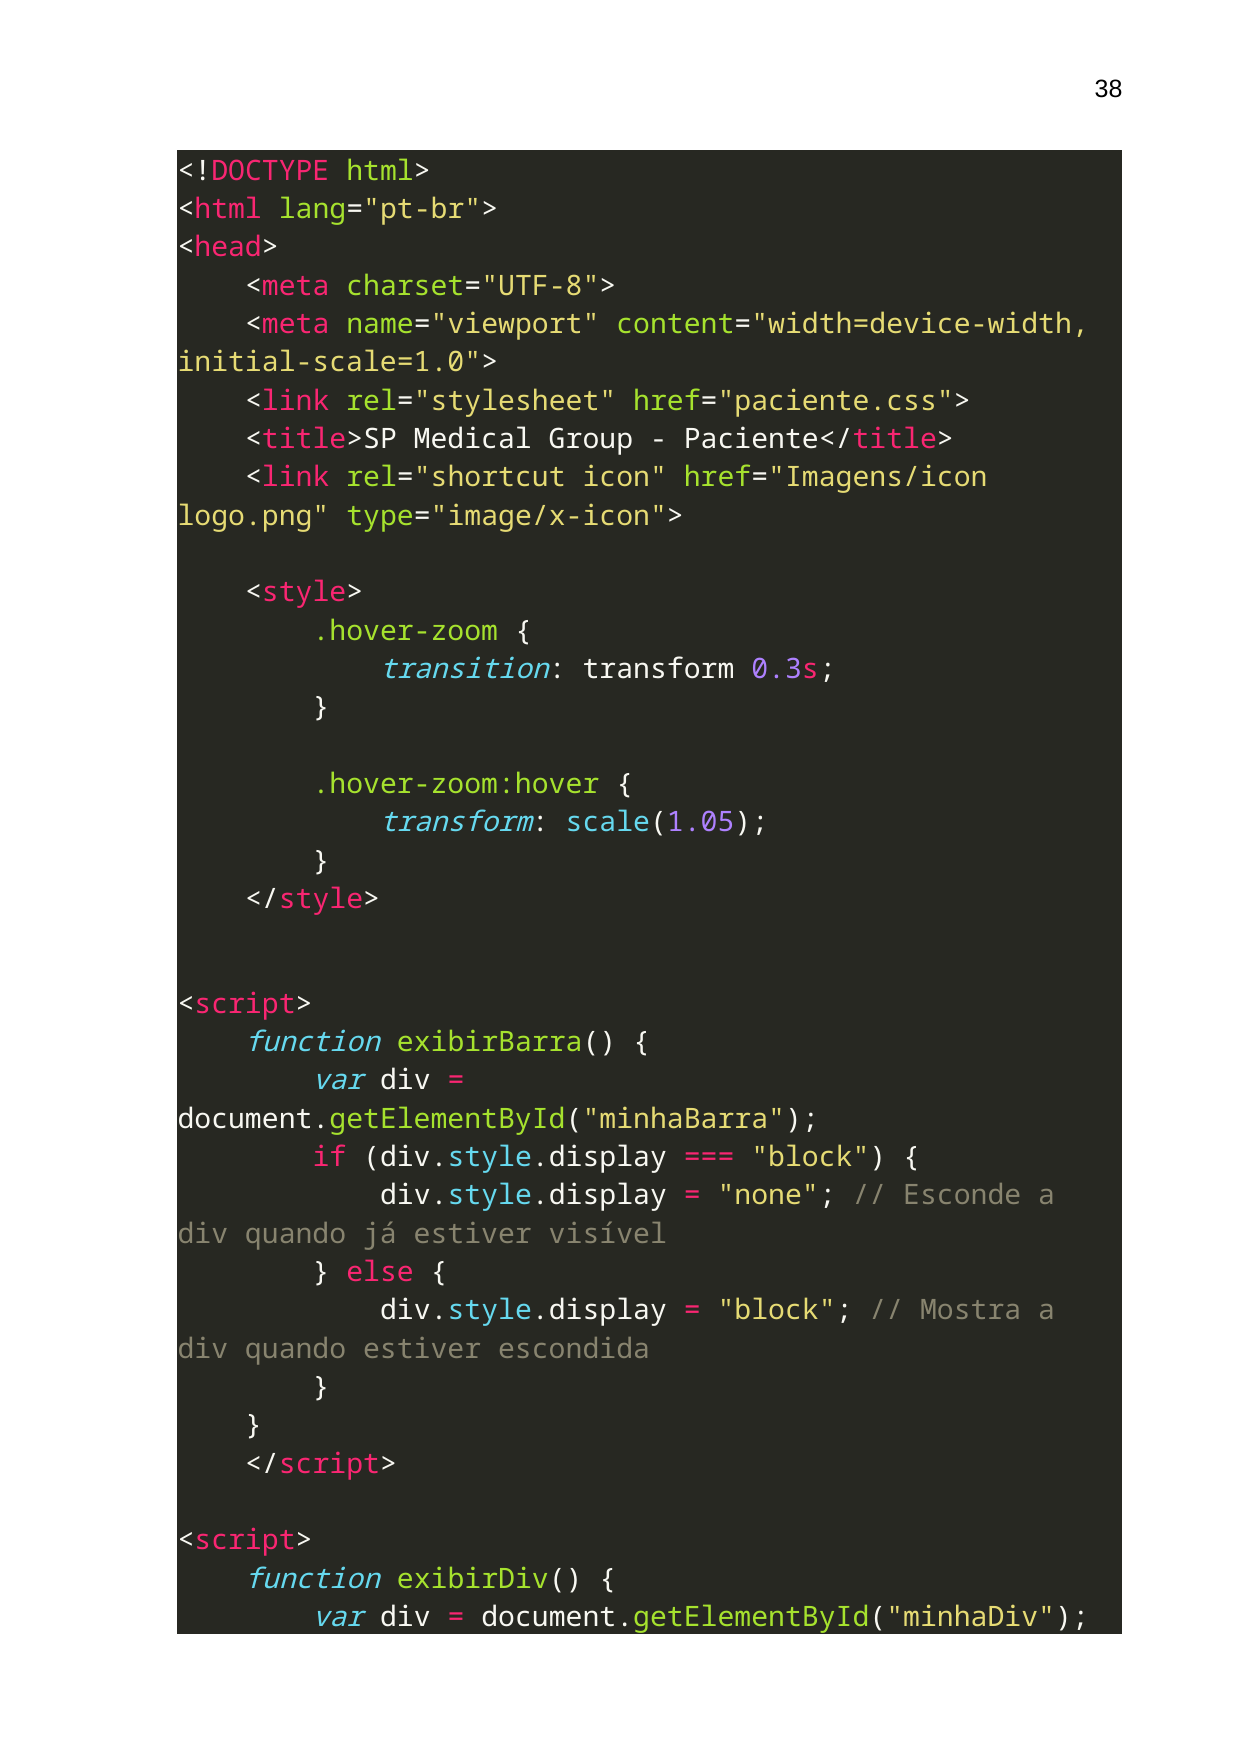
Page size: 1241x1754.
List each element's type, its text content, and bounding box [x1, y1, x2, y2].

text } [177, 1404, 1122, 1443]
text var div = document.getElementById("minhaBarra"); [177, 1059, 1122, 1136]
text } else { [177, 1251, 1122, 1289]
text <html lang="pt-br"> [177, 188, 1122, 226]
text <head> [177, 226, 1122, 265]
text <link rel="shortcut icon" href="Imagens/icon logo.png" type="image/x-icon"> [177, 456, 1122, 533]
text } [177, 1366, 1122, 1404]
text } [177, 686, 1122, 725]
text if (div.style.display === "block") { [177, 1136, 1122, 1174]
text <script> [177, 1519, 1122, 1558]
text <script> [177, 983, 1122, 1021]
text <meta charset="UTF-8"> [177, 265, 1122, 303]
text <!DOCTYPE html> [177, 150, 1122, 188]
text function exibirDiv() { [177, 1558, 1122, 1596]
text function exibirBarra() { [177, 1021, 1122, 1059]
text transform: scale(1.05); [177, 801, 1122, 840]
text transition: transform 0.3s; [177, 648, 1122, 686]
text .hover-zoom { [177, 610, 1122, 648]
text <link rel="stylesheet" href="paciente.css"> [177, 380, 1122, 418]
text </style> [177, 878, 1122, 916]
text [177, 1289, 1122, 1366]
text </script> [177, 1443, 1122, 1481]
text div.style.display = "none"; // Esconde a div quando já estiver visível [177, 1174, 1122, 1251]
text <style> [177, 571, 1122, 610]
text <meta name="viewport" content="width=device-width, initial-scale=1.0"> [177, 303, 1122, 380]
text } [177, 840, 1122, 878]
text var div = document.getElementById("minhaDiv"); [177, 1596, 1122, 1634]
text .hover-zoom:hover { [177, 763, 1122, 801]
text <title>SP Medical Group - Paciente</title> [177, 418, 1122, 456]
